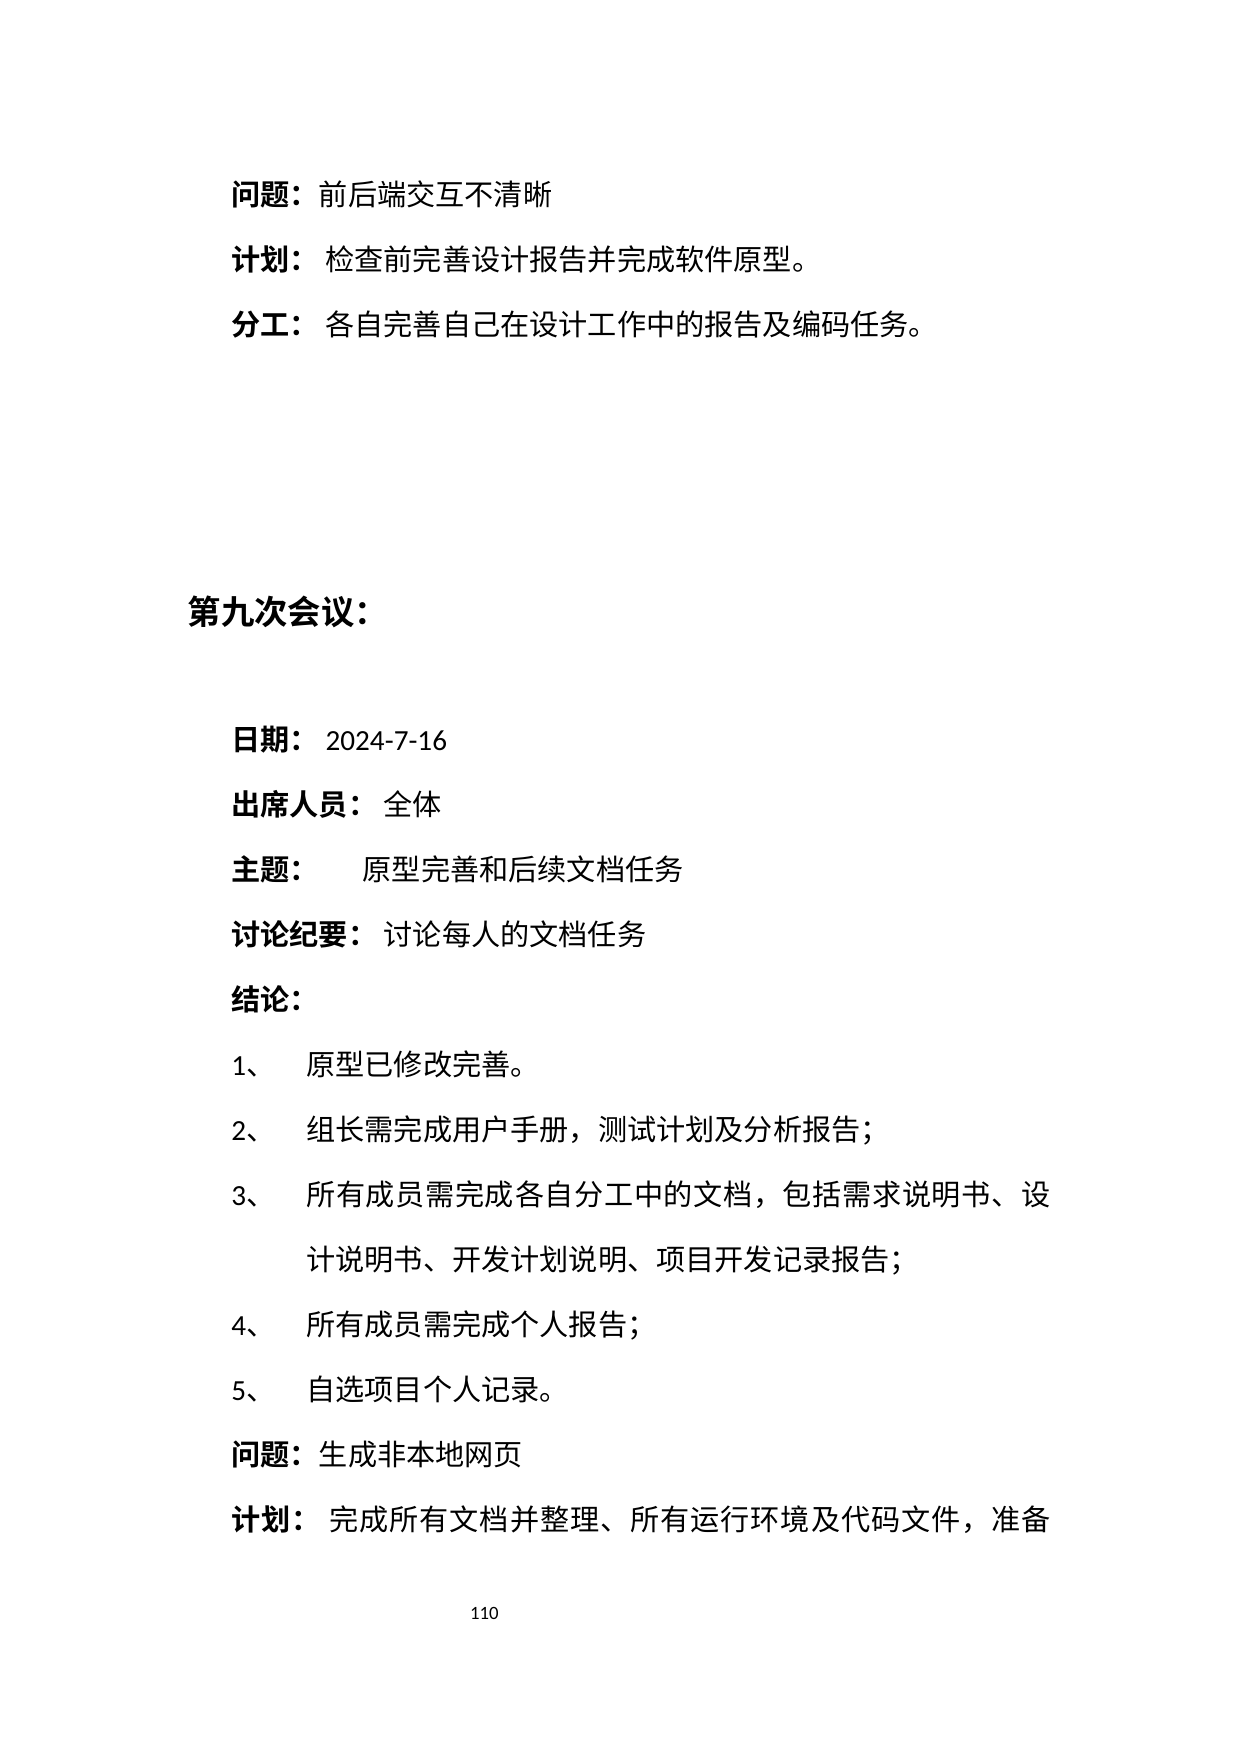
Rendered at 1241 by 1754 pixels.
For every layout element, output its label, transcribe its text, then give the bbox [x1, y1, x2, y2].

text 结论： [187, 965, 1053, 1030]
list 组长需完成用户手册，测试计划及分析报告； [231, 1095, 1053, 1160]
text 问题：生成非本地网页 [187, 1420, 1053, 1485]
list 所有成员需完成各自分工中的文档，包括需求说明书、设计说明书、开发计划说明、项目开发记录报告； [231, 1160, 1053, 1290]
text 计划： 检查前完善设计报告并完成软件原型。 [187, 226, 1053, 291]
text 日期： 2024-7-16 [187, 705, 1053, 770]
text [187, 1485, 1053, 1550]
text 分工： 各自完善自己在设计工作中的报告及编码任务。 [187, 291, 1053, 356]
subtitle 第九次会议： [187, 578, 1053, 643]
text 讨论纪要： 讨论每人的文档任务 [187, 900, 1053, 965]
list 原型已修改完善。 [231, 1030, 1053, 1095]
list 问题：前后端交互不清晰 [231, 161, 1053, 226]
text 出席人员： 全体 [187, 770, 1053, 835]
text 主题： 原型完善和后续文档任务 [187, 835, 1053, 900]
list 自选项目个人记录。 [231, 1355, 1053, 1420]
list 所有成员需完成个人报告； [231, 1290, 1053, 1355]
